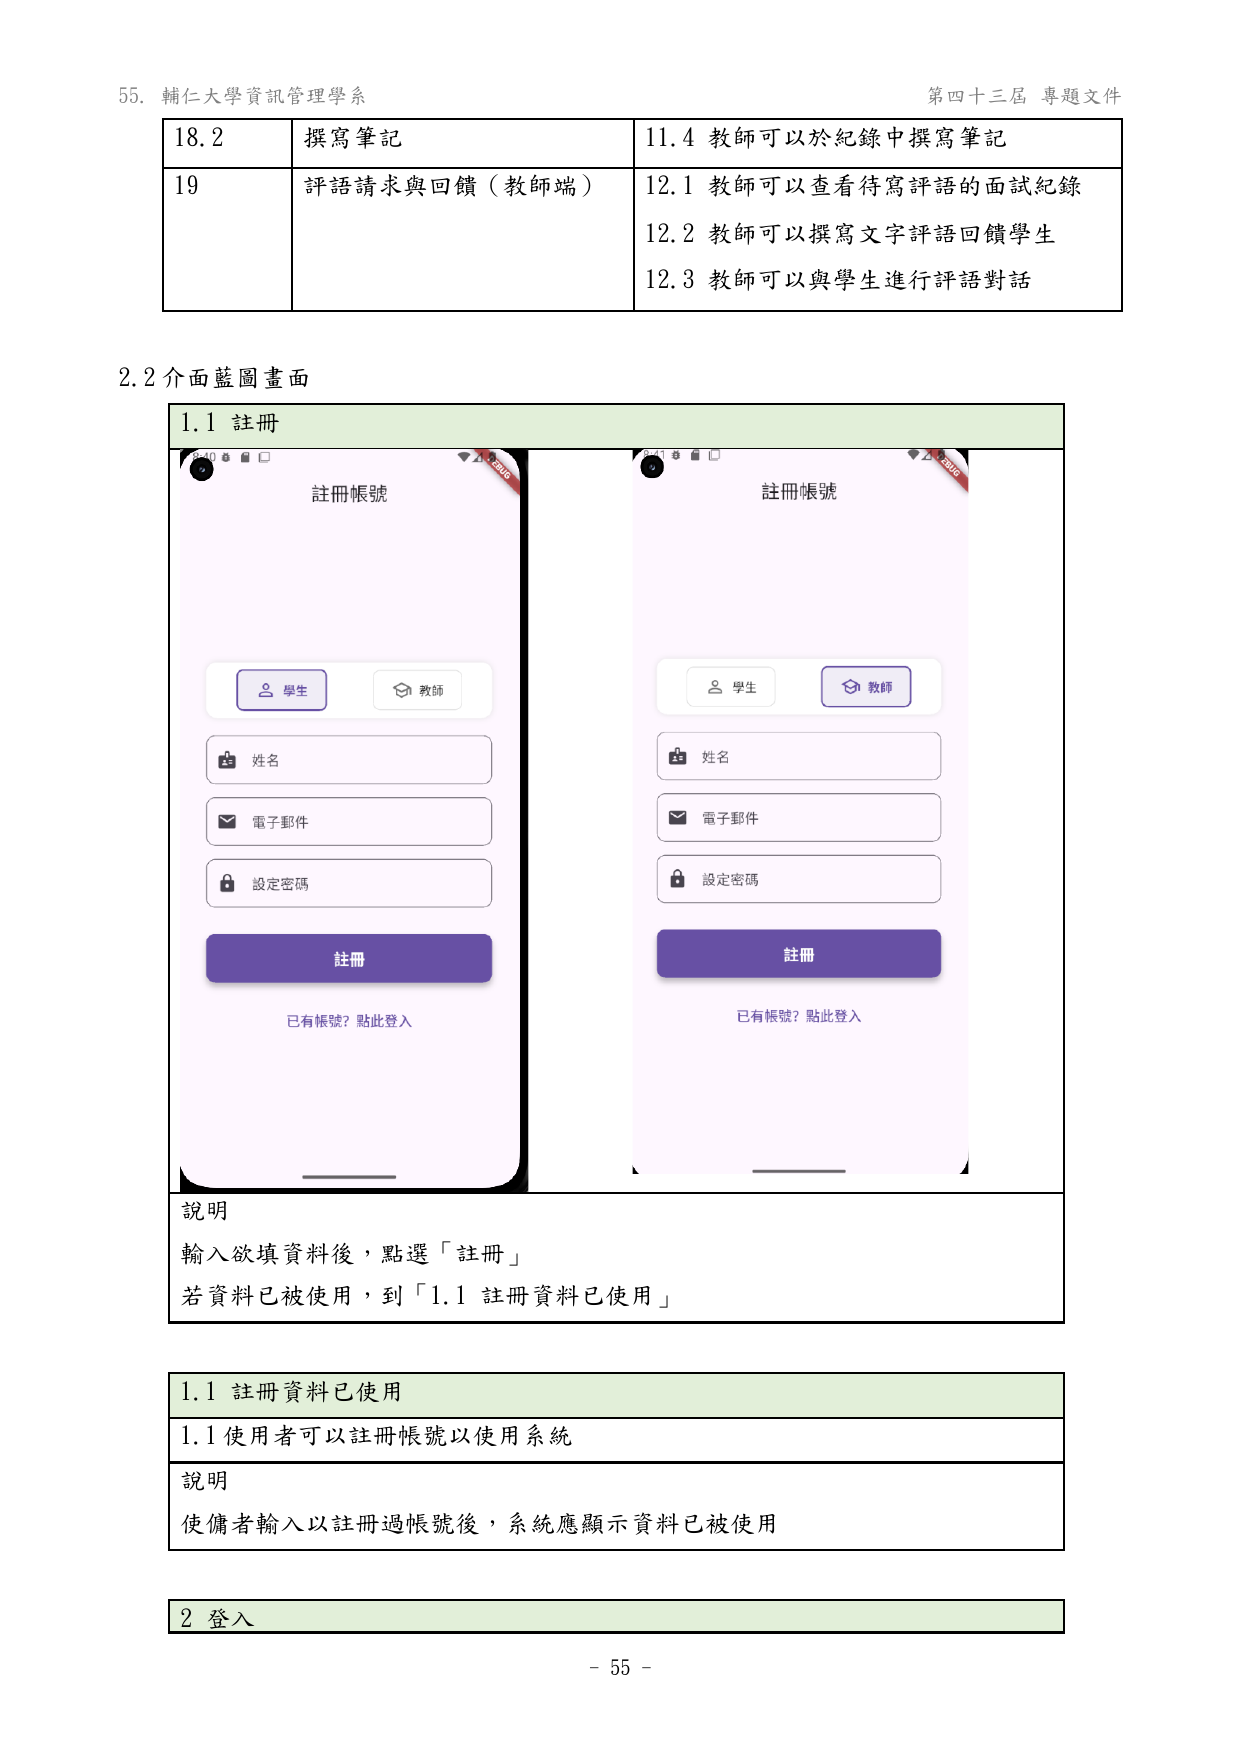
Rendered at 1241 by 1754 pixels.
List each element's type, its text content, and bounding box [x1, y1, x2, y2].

table_cell 12.1 教師可以查看待寫評語的面試紀錄 12.2 教師可以撰寫文字評語回饋學生 12.3 教師可以與學生進行評語對話 [635, 169, 1121, 310]
table_header 2 登入 [170, 1601, 1063, 1631]
picture [180, 449, 529, 1192]
table_cell 說明 使傭者輸入以註冊過帳號後，系統應顯示資料已被使用 [170, 1464, 1063, 1548]
table_header 1.1 註冊 [170, 405, 1063, 448]
table_cell 1.1使用者可以註冊帳號以使用系統 [170, 1419, 1063, 1461]
table_header 1.1 註冊資料已使用 [170, 1374, 1063, 1417]
table_cell [529, 450, 1063, 1192]
table_cell 11.4 教師可以於紀錄中撰寫筆記 [635, 120, 1121, 167]
table_cell 19 [164, 169, 291, 310]
text 2.2介面藍圖畫面 [118, 361, 1122, 391]
picture [632, 449, 969, 1174]
table_cell 說明 輸入欲填資料後，點選「註冊」 若資料已被使用，到「1.1 註冊資料已使用」 [170, 1194, 1063, 1321]
table_cell 評語請求與回饋（教師端） [293, 169, 633, 310]
table_cell [170, 450, 180, 1192]
table_cell 撰寫筆記 [293, 120, 633, 167]
table_cell 18.2 [164, 120, 291, 167]
